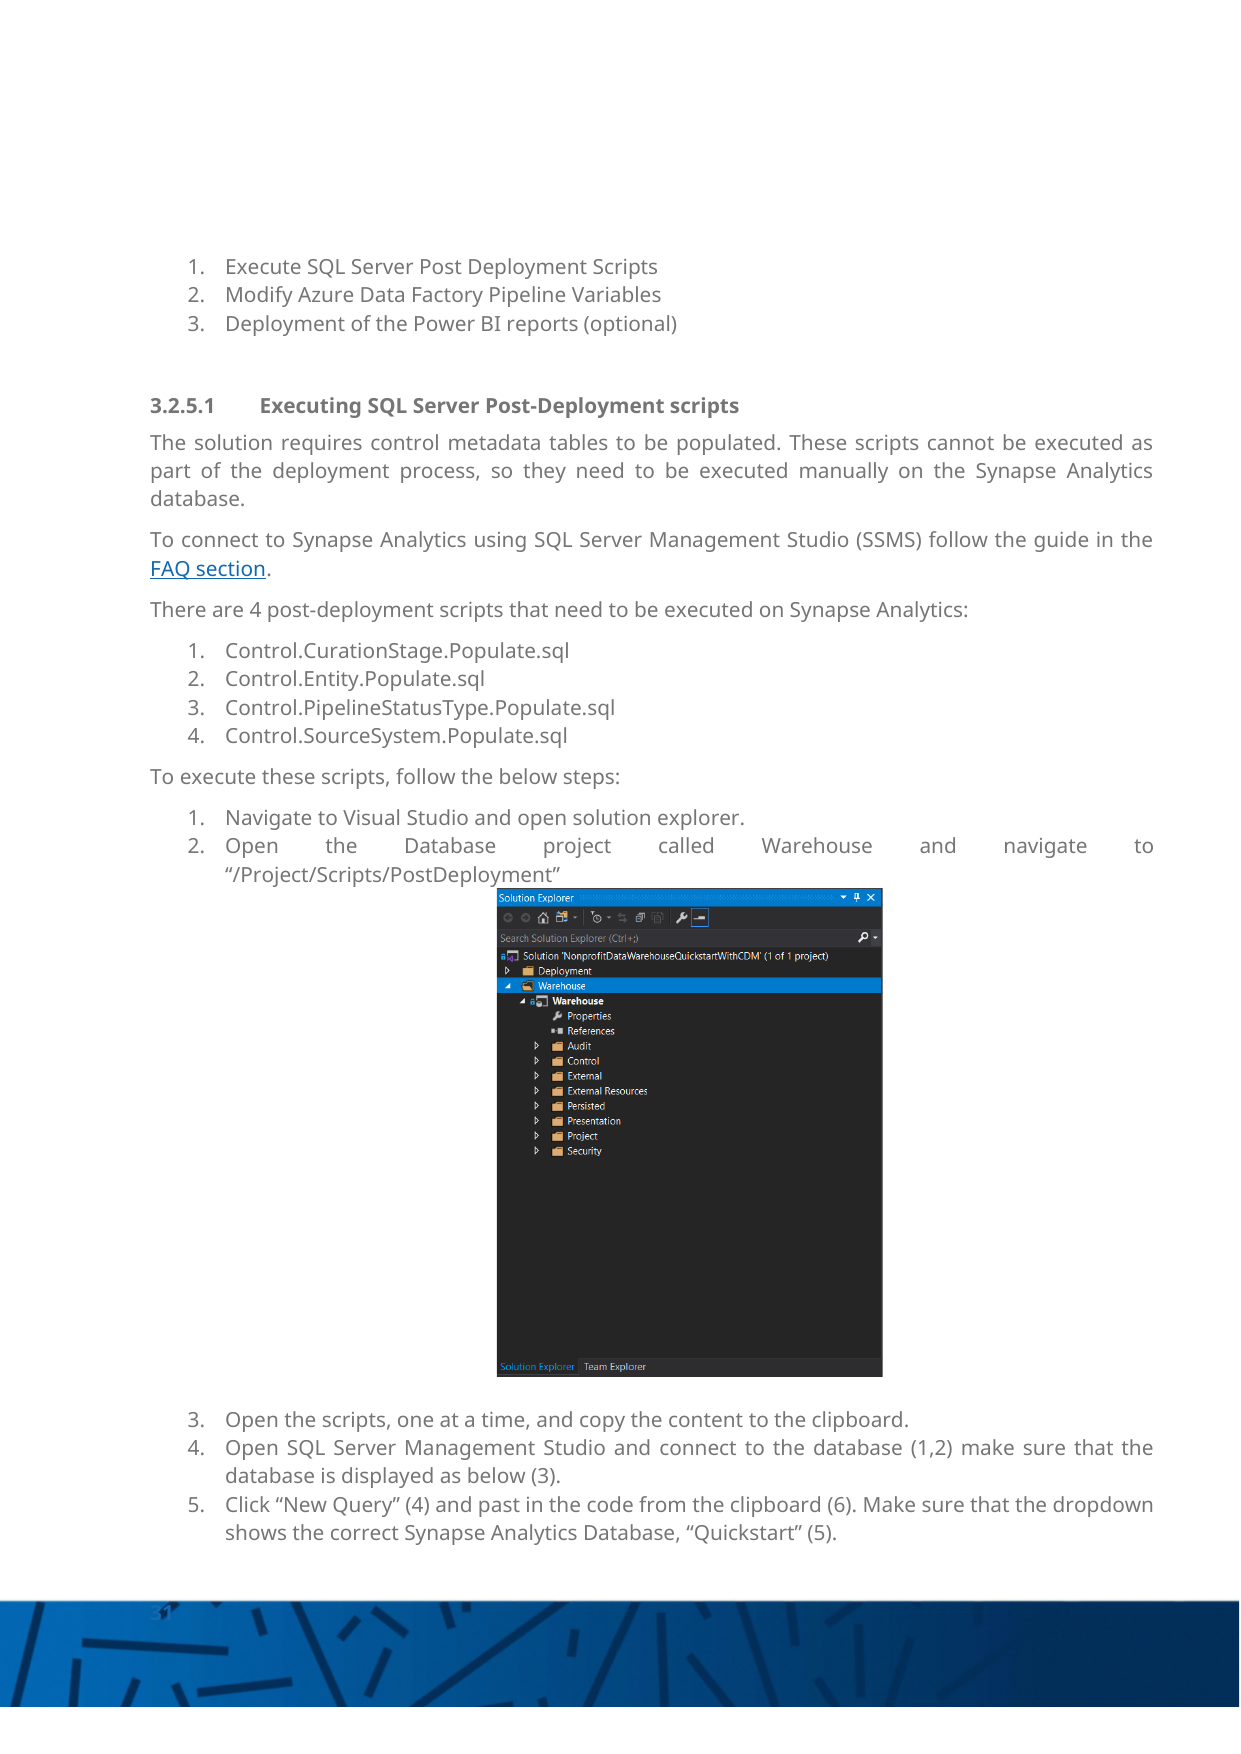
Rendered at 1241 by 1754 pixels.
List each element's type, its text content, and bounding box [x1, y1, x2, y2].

list Open SQL Server Management Studio and connect to the database (1,2) make sure that the database is displayed as below (3). [187, 1433, 1155, 1490]
text To execute these scripts, follow the below steps: [150, 762, 1155, 790]
text The solution requires control metadata tables to be populated. These scripts cannot be executed as part of the deployment process, so they need to be executed manually on the Synapse Analytics database. [150, 428, 1155, 513]
text There are 4 post-deployment scripts that need to be executed on Synapse Analytics: [150, 595, 1155, 623]
list Modify Azure Data Factory Pipeline Variables [187, 281, 1155, 309]
list Deployment of the Power BI reports (optional) [187, 309, 1155, 337]
list Control.Entity.Populate.sql [187, 664, 1155, 693]
list Open the Database project called Warehouse and navigate to “/Project/Scripts/PostDeployment” [187, 831, 1155, 888]
text To connect to Synapse Analytics using SQL Server Management Studio (SSMS) follow the guide in the FAQ section. [150, 525, 1155, 582]
picture [496, 888, 883, 1377]
list Control.SourceSystem.Populate.sql [187, 721, 1155, 749]
list Navigate to Visual Studio and open solution explorer. [187, 803, 1155, 831]
picture [0, 1598, 1240, 1707]
list Execute SQL Server Post Deployment Scripts [187, 252, 1155, 281]
list Click “New Query” (4) and past in the code from the clipboard (6). Make sure that the dropdown shows the correct Synapse Analytics Database, “Quickstart” (5). [187, 1490, 1155, 1547]
list Control.CurationStage.Populate.sql [187, 636, 1155, 664]
list Open the scripts, one at a time, and copy the content to the clipboard. [187, 1405, 1155, 1433]
list Control.PipelineStatusType.Populate.sql [187, 693, 1155, 721]
subtitle Executing SQL Server Post-Deployment scripts [150, 391, 1155, 419]
